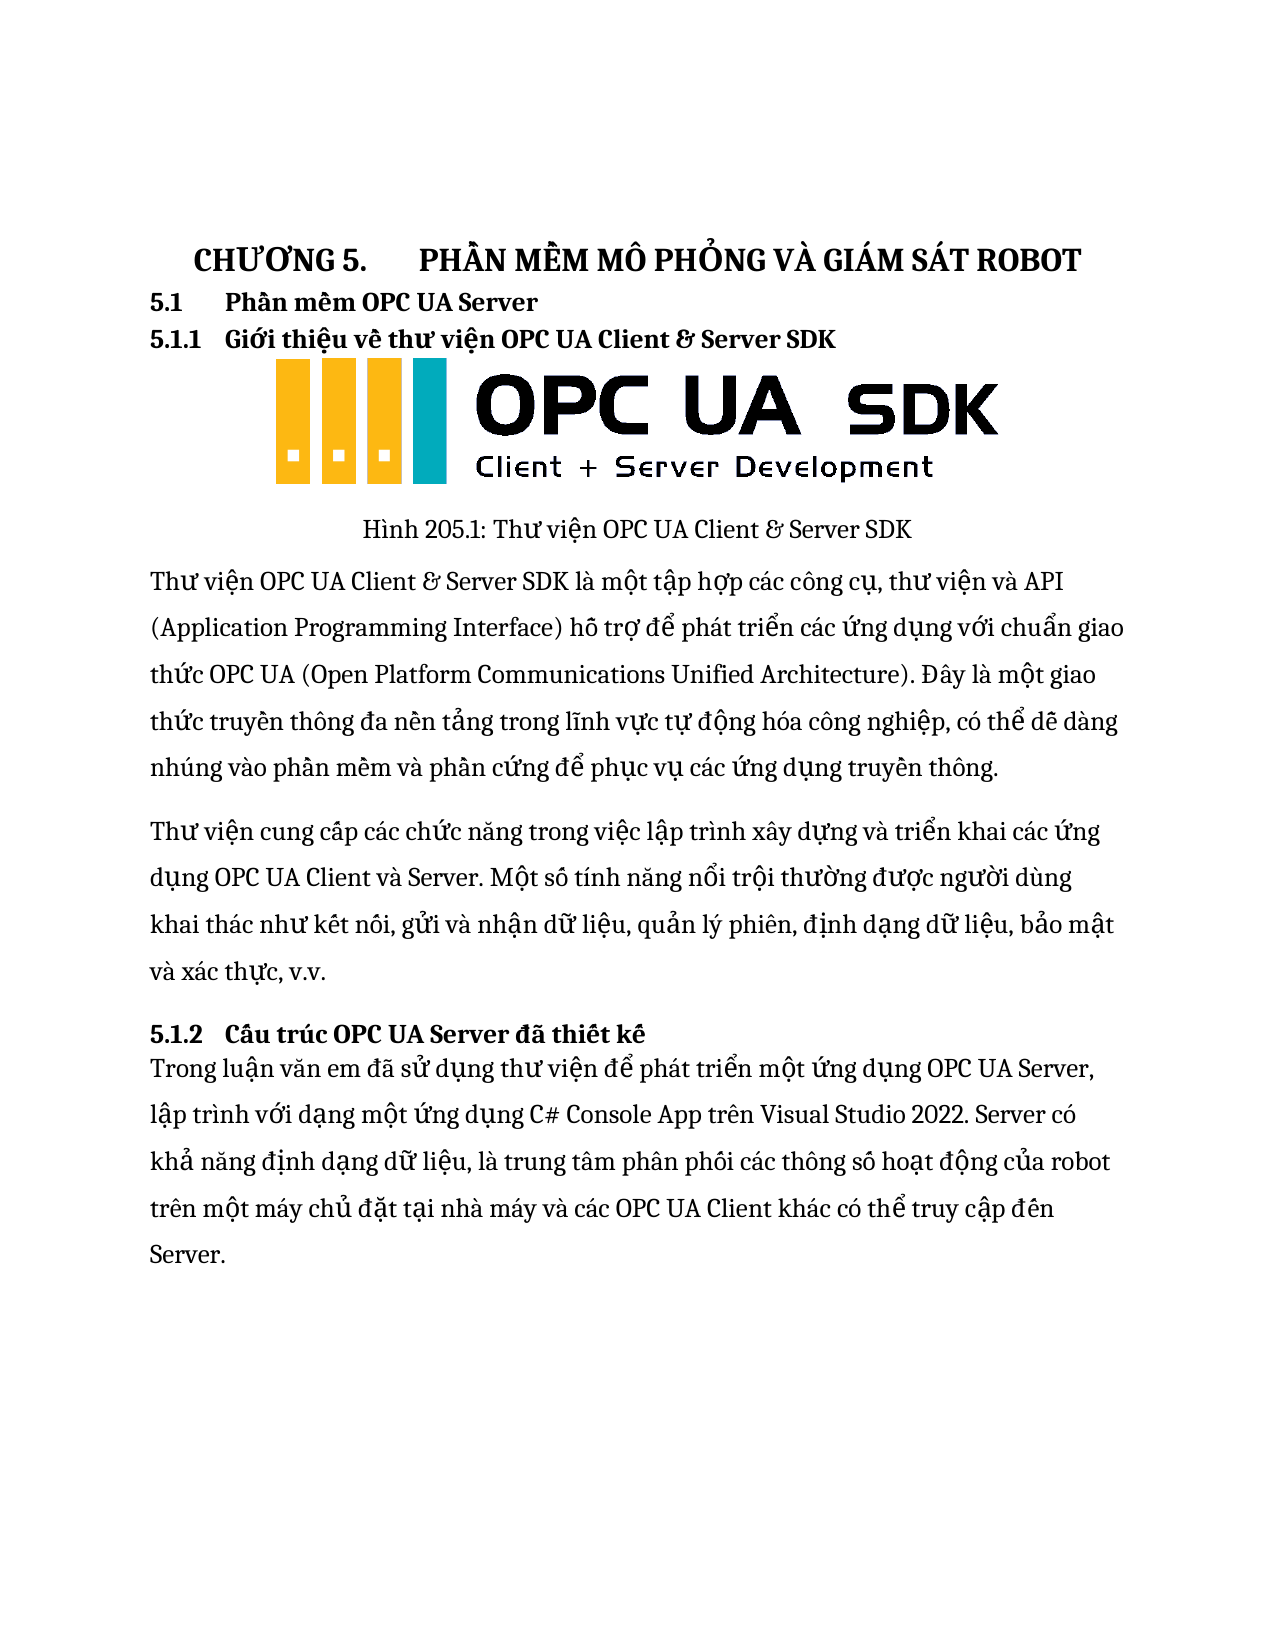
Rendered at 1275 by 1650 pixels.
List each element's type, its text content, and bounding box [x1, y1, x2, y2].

picture [276, 358, 999, 484]
text Thư viện cung cấp các chức năng trong việc lập trình xây dựng và triển khai các ứng dụng OPC UA Client và Server. Một số tính năng nổi trội thường được người dùng khai thác như kết nối, gửi và nhận dữ liệu, quản lý phiên, định dạng dữ liệu, bảo mật và xác thực, v.v. [150, 816, 1125, 987]
subtitle 5.1.1 Giới thiệu về thư viện OPC UA Client & Server SDK [150, 324, 1125, 356]
text Trong luận văn em đã sử dụng thư viện để phát triển một ứng dụng OPC UA Server, lập trình với dạng một ứng dụng C# Console App trên Visual Studio 2022. Server có khả năng định dạng dữ liệu, là trung tâm phân phối các thông số hoạt động của robot trên một máy chủ đặt tại nhà máy và các OPC UA Client khác có thể truy cập đến Server. [150, 1053, 1125, 1270]
subtitle 5.1.2 Cấu trúc OPC UA Server đã thiết kế [150, 1019, 1125, 1050]
text Thư viện OPC UA Client & Server SDK là một tập hợp các công cụ, thư viện và API (Application Programming Interface) hỗ trợ để phát triển các ứng dụng với chuẩn giao thức OPC UA (Open Platform Communications Unified Architecture). Đây là một giao thức truyền thông đa nền tảng trong lĩnh vực tự động hóa công nghiệp, có thể dễ dàng nhúng vào phần mềm và phần cứng để phục vụ các ứng dụng truyền thông. [150, 566, 1125, 783]
subtitle 5.1 Phần mềm OPC UA Server [150, 287, 1125, 318]
text Hình 205.1: Thư viện OPC UA Client & Server SDK [150, 514, 1125, 545]
subtitle CHƯƠNG 5. PHẦN MỀM MÔ PHỎNG VÀ GIÁM SÁT ROBOT [150, 241, 1125, 280]
